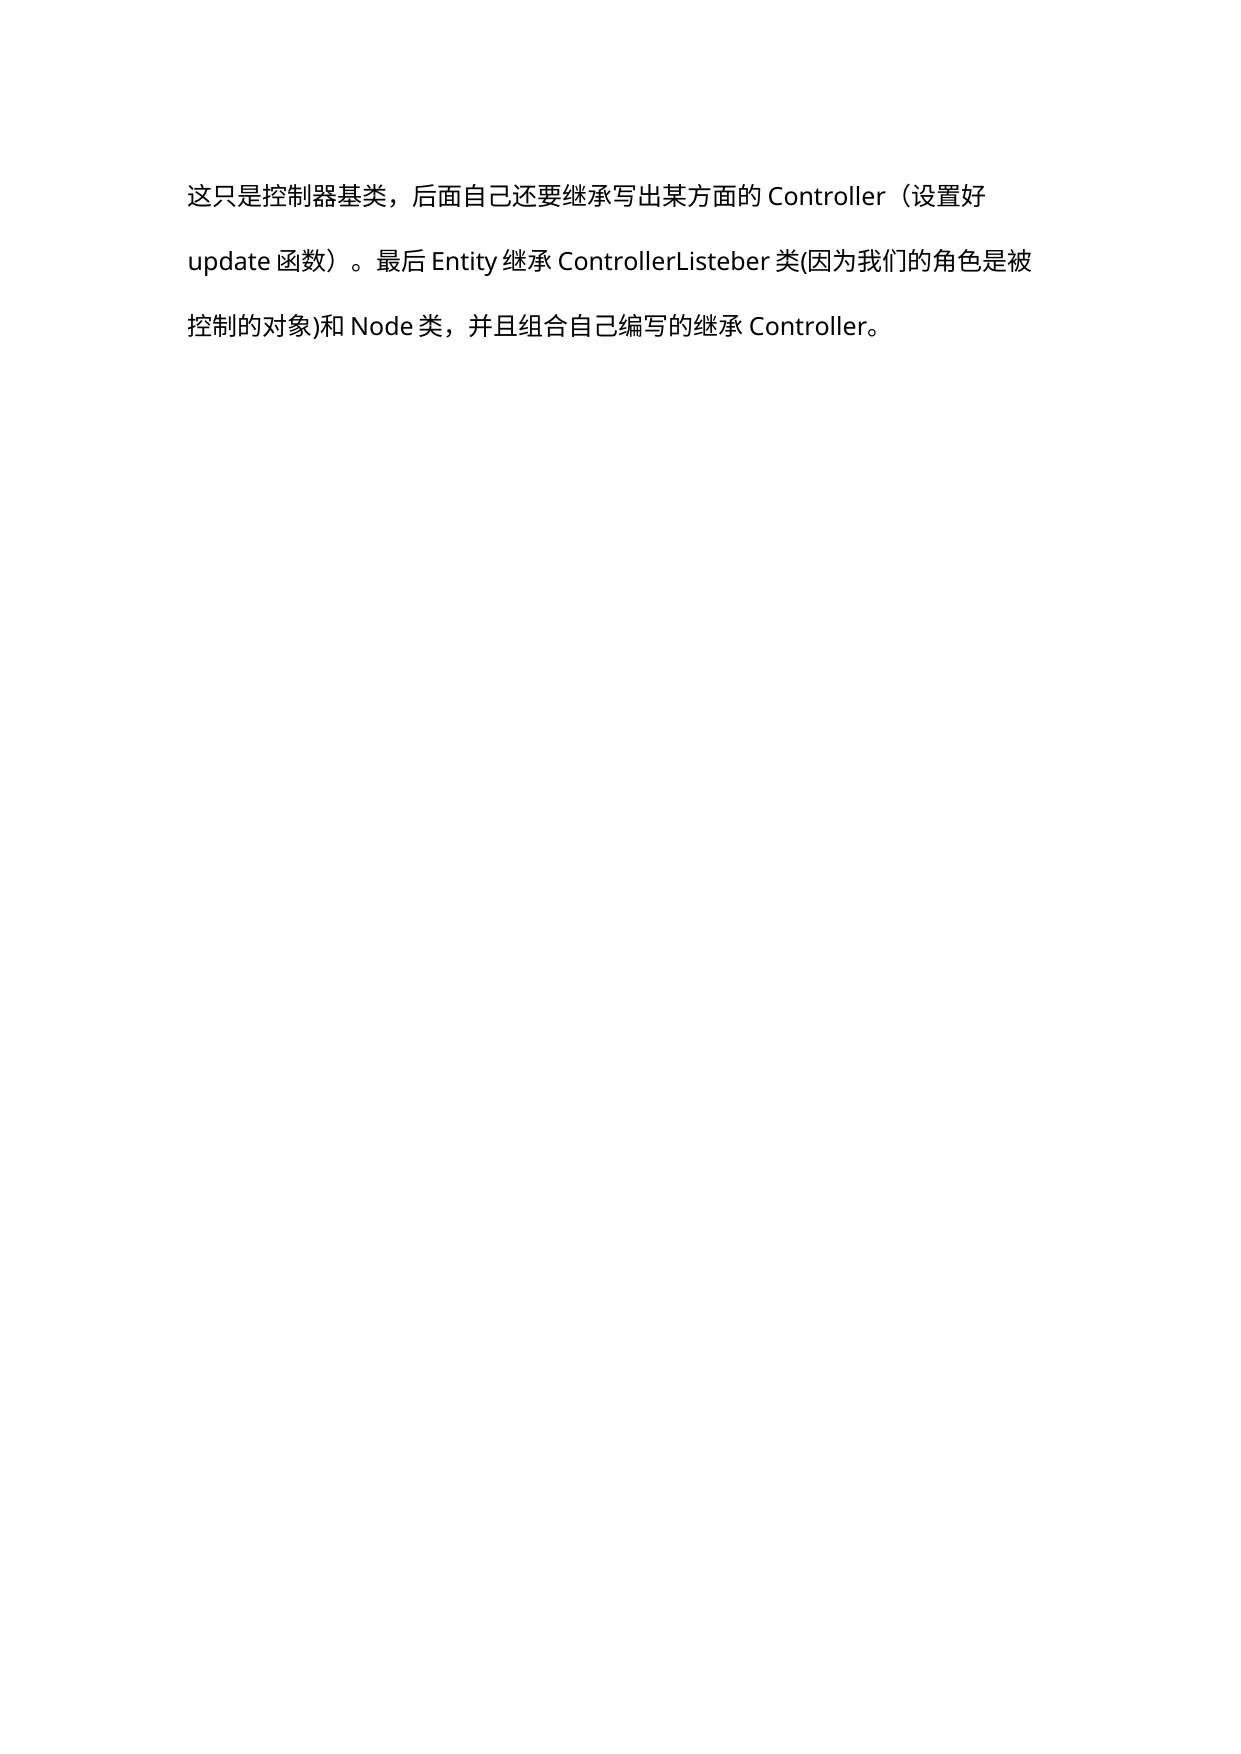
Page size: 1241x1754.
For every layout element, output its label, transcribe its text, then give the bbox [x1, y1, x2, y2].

text 如果主角的坐标小于屏幕的一半，在图中的程序里面并不会造成背景的移动。但是这只是地图的移动，你需要重写Player的setTagPosition()，先写父元素的setTagPosition()然后设置图片的移动。这只是控制器基类，后面自己还要继承写出某方面的Controller（设置好update函数）。最后Entity继承ControllerListeber类(因为我们的角色是被控制的对象)和Node类，并且组合自己编写的继承Controller。 [187, 162, 1053, 357]
